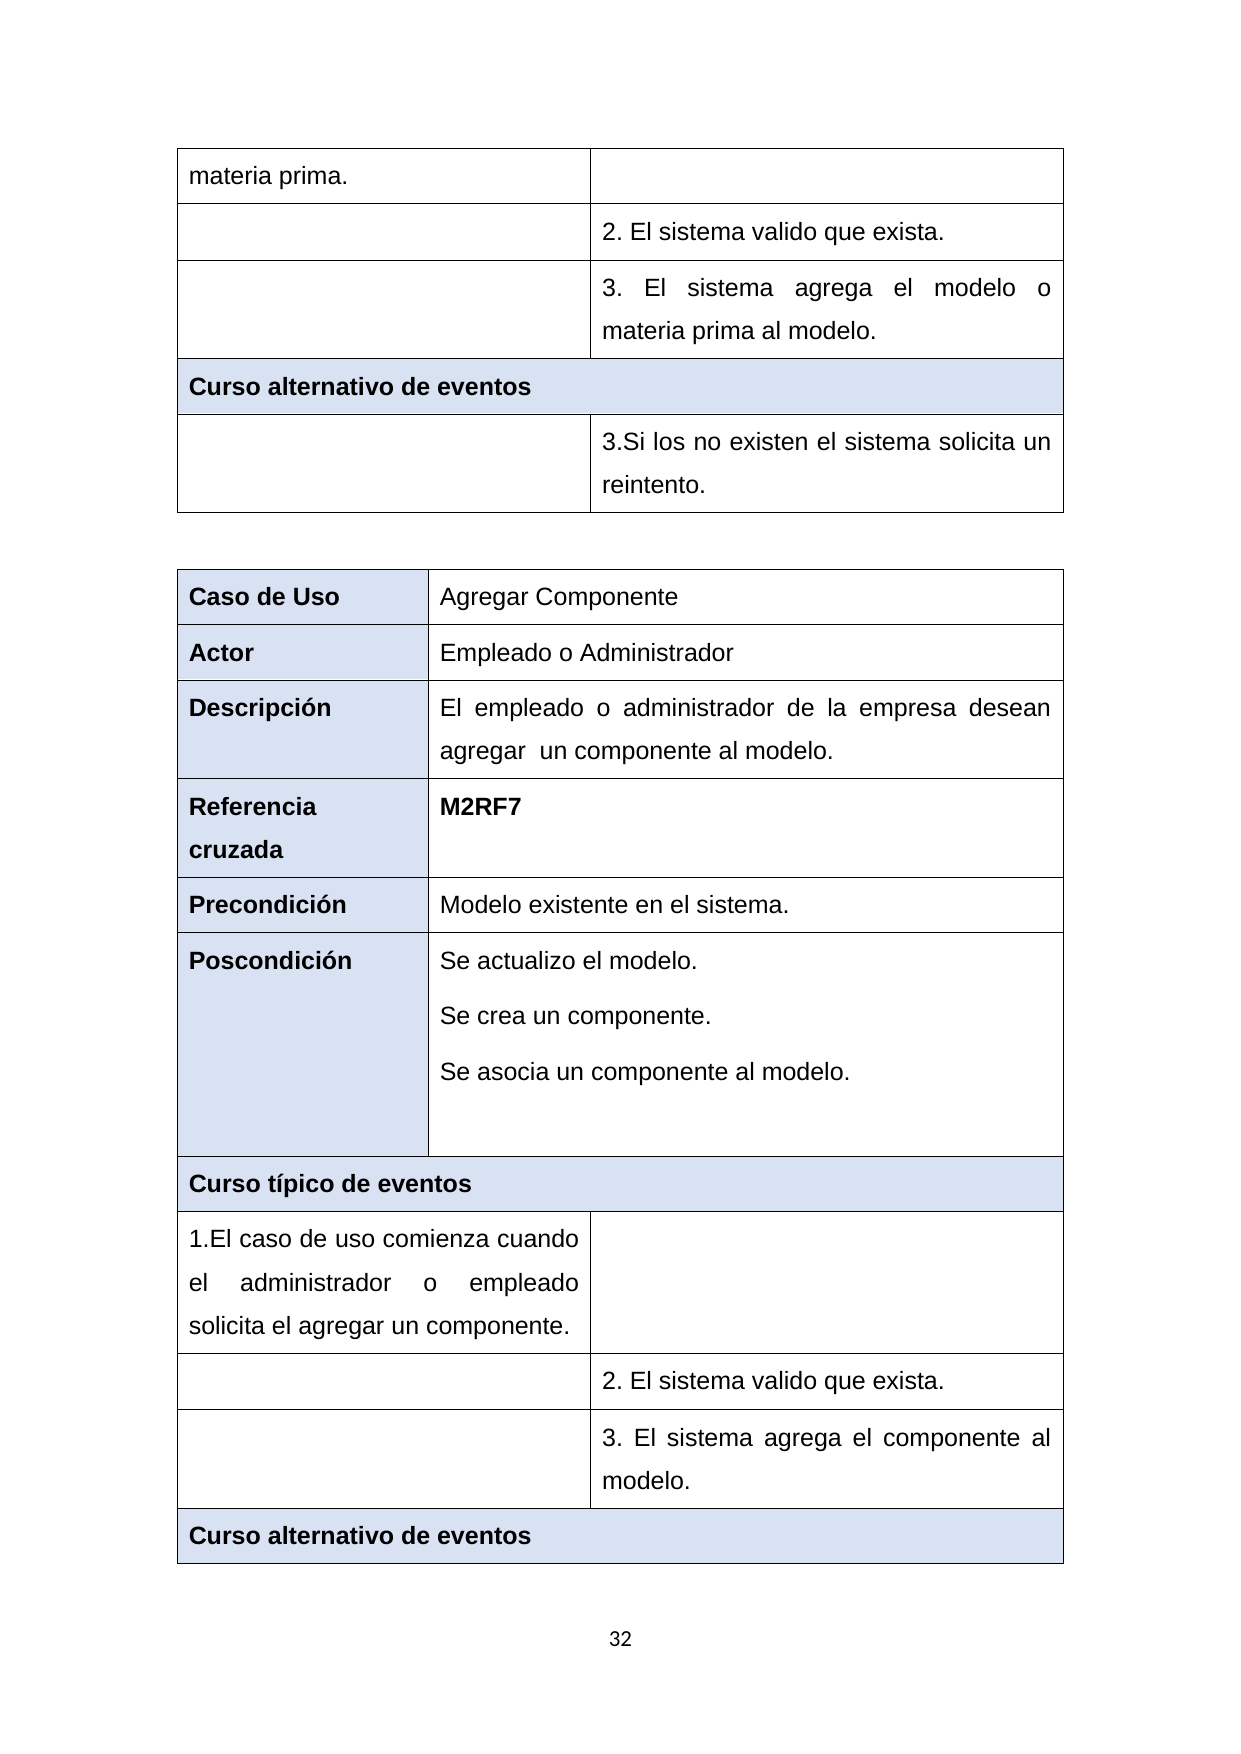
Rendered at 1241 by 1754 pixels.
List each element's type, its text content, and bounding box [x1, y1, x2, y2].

table_cell Se actualizo el modelo. Se crea un componente. Se asocia un componente al modelo. [429, 933, 1063, 1156]
table_cell Curso típico de eventos [178, 1157, 1063, 1211]
table_cell 2. El sistema valido que exista. [591, 1354, 1063, 1409]
table_cell [591, 1212, 1063, 1353]
table_cell 2. El sistema valido que exista. [591, 204, 1063, 259]
table_cell [178, 204, 590, 259]
table_cell Actor [178, 625, 428, 679]
table_cell [178, 1354, 590, 1409]
table_cell Descripción [178, 681, 428, 778]
table_header Agregar Componente [429, 570, 1063, 624]
table_cell 3. El sistema agrega el componente al modelo. [591, 1410, 1063, 1508]
table_cell [178, 261, 590, 358]
table_cell Empleado o Administrador [429, 625, 1063, 679]
table_header Caso de Uso [178, 570, 428, 624]
table_cell Referencia cruzada [178, 779, 428, 877]
table_cell Curso alternativo de eventos [178, 359, 1063, 413]
table_cell 3. El sistema agrega el modelo o materia prima al modelo. [591, 261, 1063, 358]
table_cell 3.Si los no existen el sistema solicita un reintento. [591, 415, 1063, 512]
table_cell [178, 149, 590, 203]
table_cell [178, 1410, 590, 1508]
table_cell 1.El caso de uso comienza cuando el administrador o empleado solicita el agregar un componente. [178, 1212, 590, 1353]
table_cell Modelo existente en el sistema. [429, 878, 1063, 932]
table_cell [178, 415, 590, 512]
table_cell Precondición [178, 878, 428, 932]
table_cell M2RF7 [429, 779, 1063, 877]
table_cell Curso alternativo de eventos [178, 1509, 1063, 1563]
table_cell Poscondición [178, 933, 428, 1156]
table_cell [591, 149, 1063, 203]
table_cell El empleado o administrador de la empresa desean agregar un componente al modelo. [429, 681, 1063, 778]
